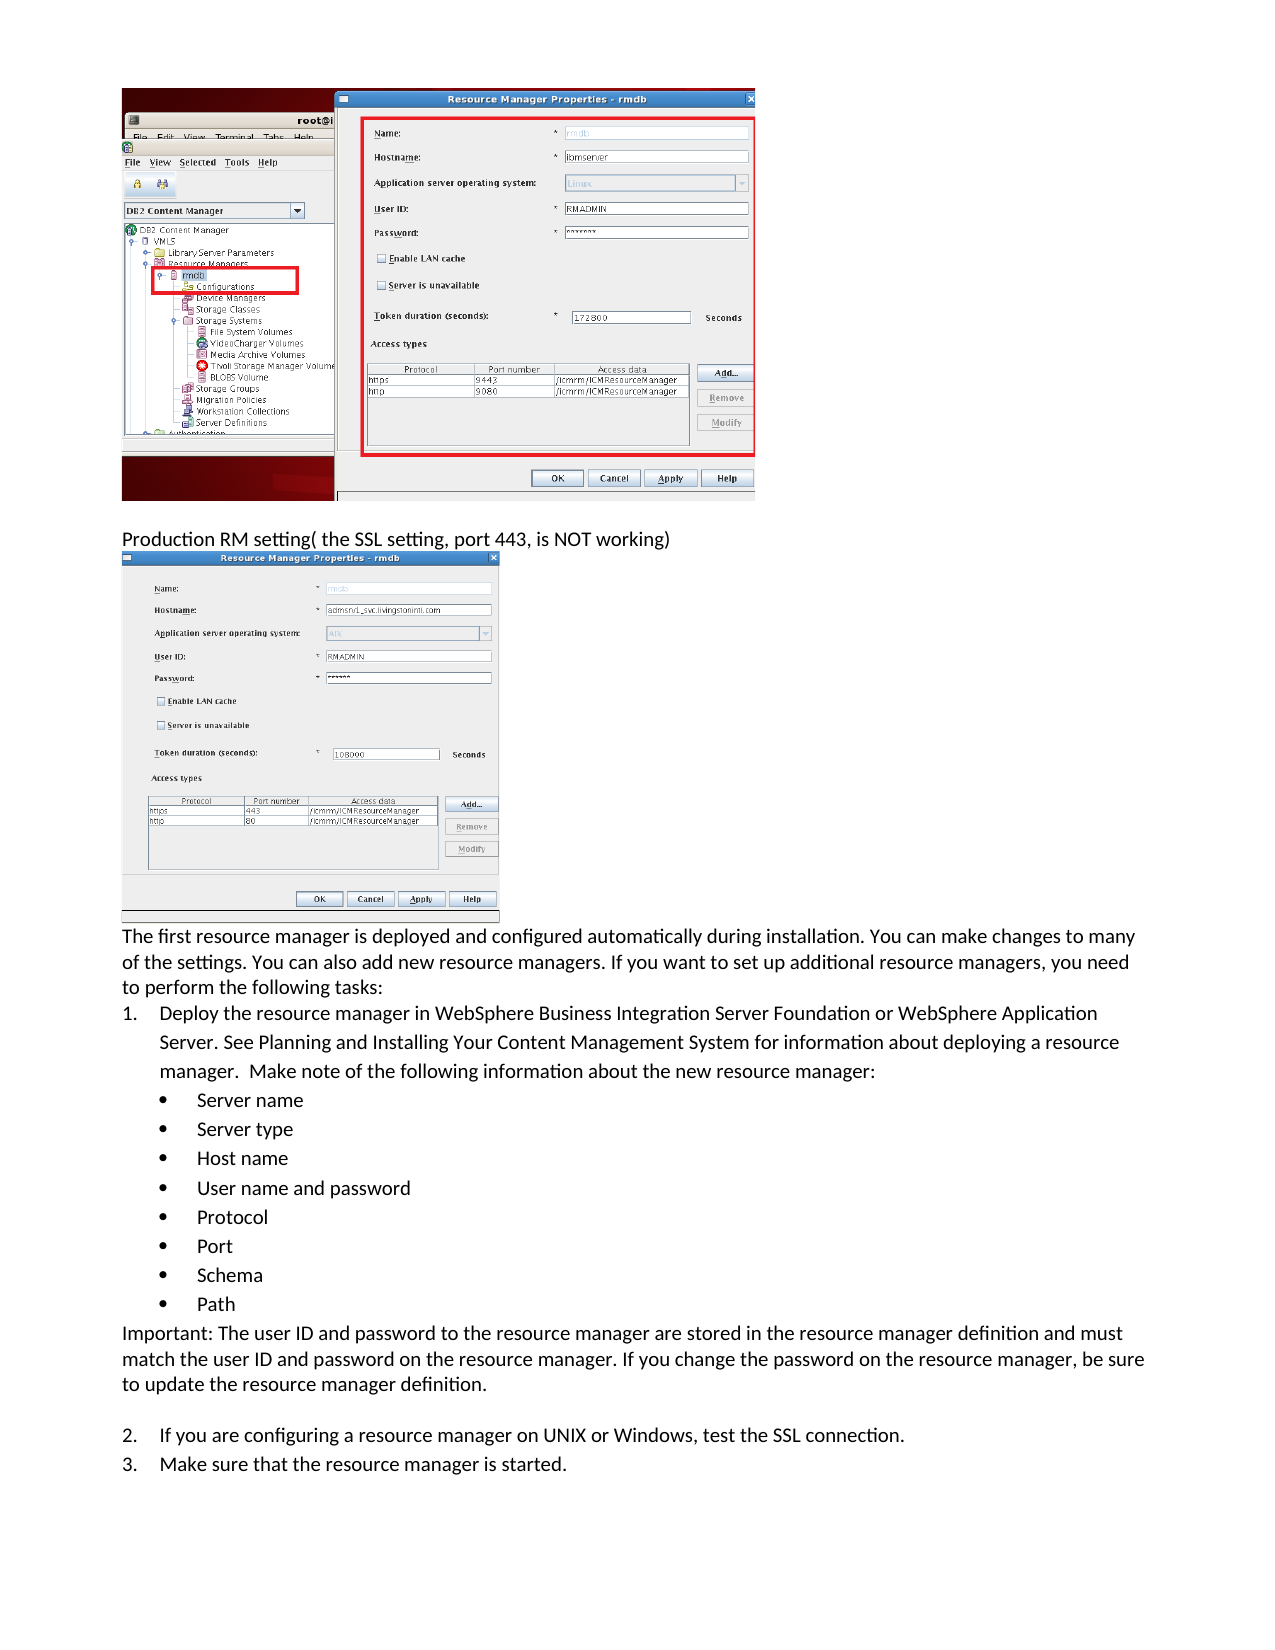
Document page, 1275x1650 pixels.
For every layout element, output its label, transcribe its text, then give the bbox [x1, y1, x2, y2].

list Schema [159, 1262, 1152, 1288]
list User name and password [159, 1175, 1152, 1200]
list Server type [159, 1116, 1152, 1142]
list Port [159, 1233, 1152, 1258]
text Important: The user ID and password to the resource manager are stored in the resource manager definition and must match the user ID and password on the resource manager. If you change the password on the resource manager, be sure to update the resource manager definition. [122, 1321, 1152, 1397]
list Protocol [159, 1204, 1152, 1229]
picture [121, 551, 500, 924]
list Deploy the resource manager in WebSphere Business Integration Server Foundation or WebSphere Application Server. See Planning and Installing Your Content Management System for information about deploying a resource manager. Make note of the following information about the new resource manager: [122, 1000, 1152, 1083]
list Make sure that the resource manager is started. [122, 1451, 1152, 1476]
text Production RM setting( the SSL setting, port 443, is NOT working) [122, 526, 1152, 551]
list Host name [159, 1146, 1152, 1171]
picture [121, 88, 755, 501]
list Server name [159, 1087, 1152, 1113]
list Path [159, 1291, 1152, 1317]
text to perform the following tasks: [122, 974, 1152, 1000]
text The first resource manager is deployed and configured automatically during installation. You can make changes to many of the settings. You can also add new resource managers. If you want to set up additional resource managers, you need [122, 923, 1152, 974]
list If you are configuring a resource manager on UNIX or Windows, test the SSL connection. [122, 1422, 1152, 1447]
